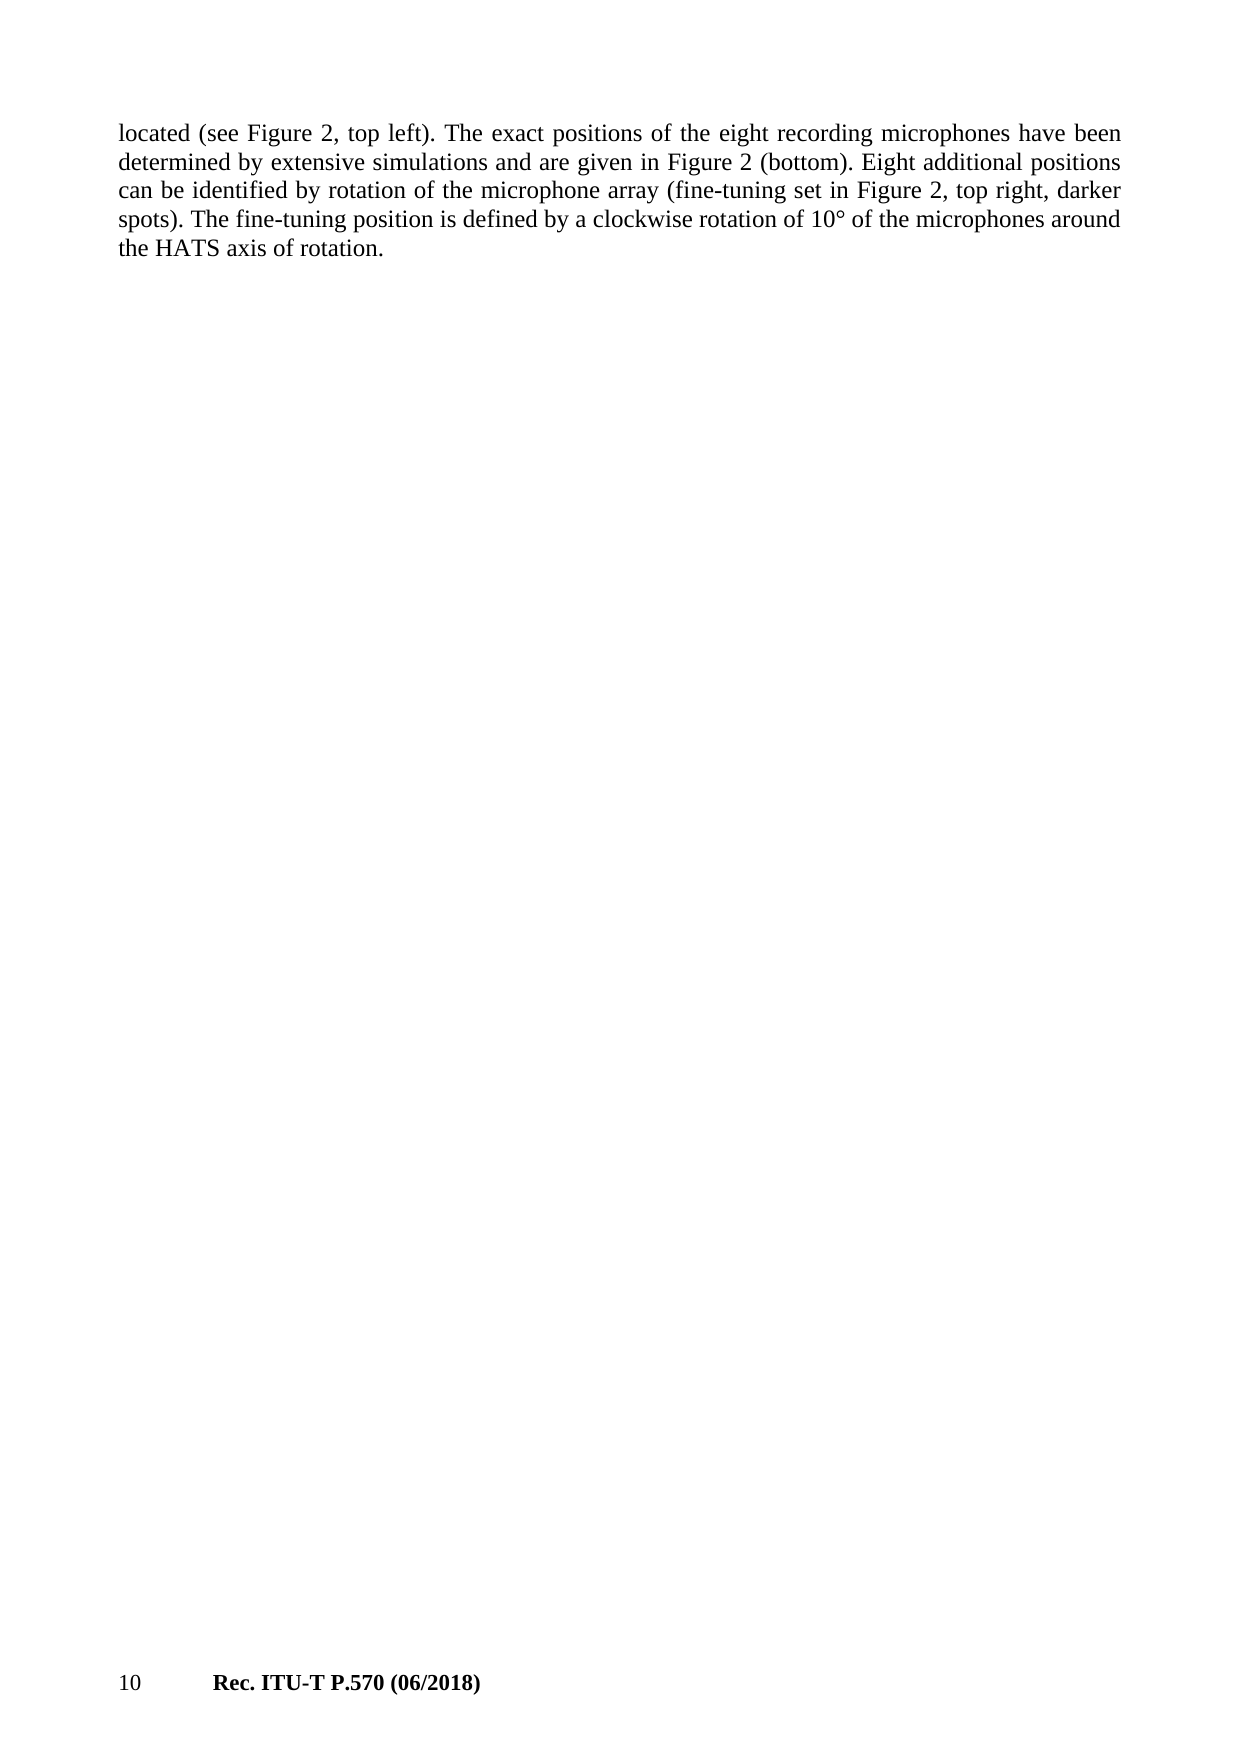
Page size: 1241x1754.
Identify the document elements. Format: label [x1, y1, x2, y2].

text [118, 118, 1122, 262]
